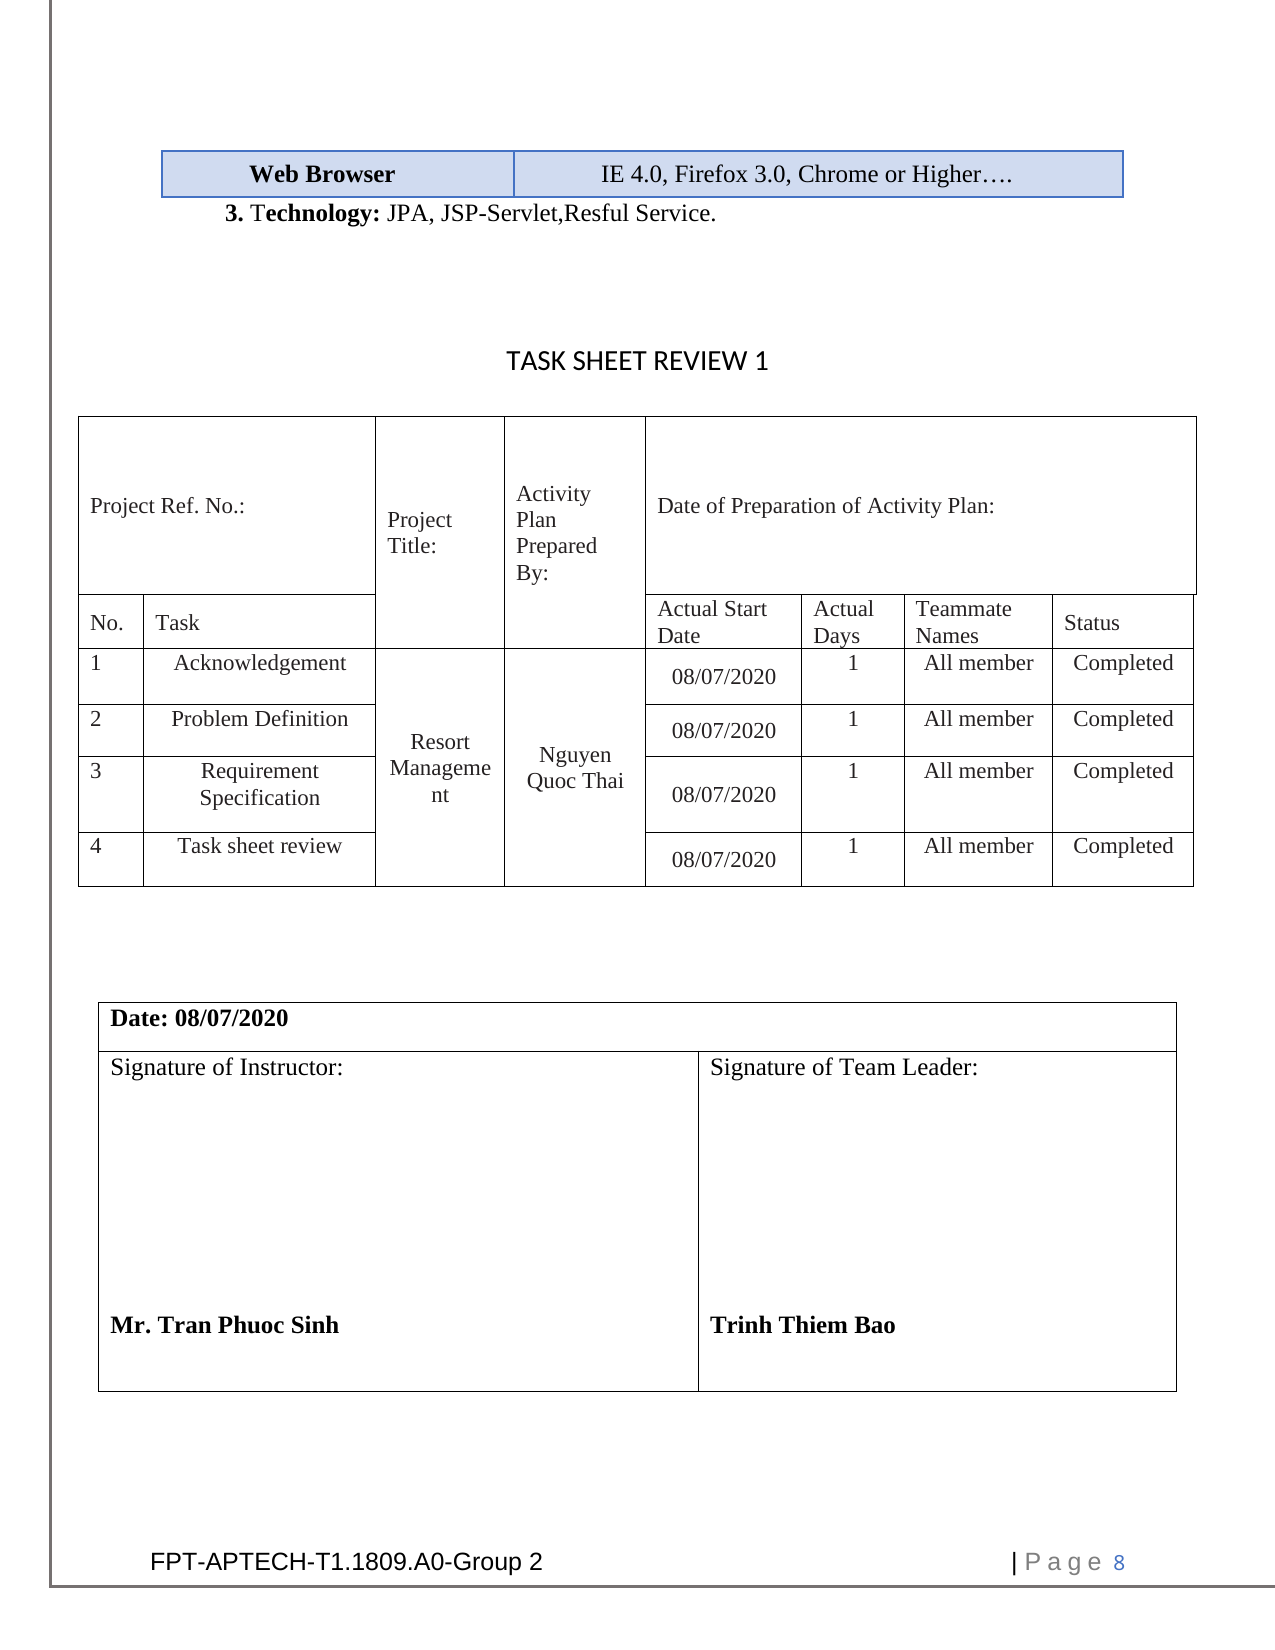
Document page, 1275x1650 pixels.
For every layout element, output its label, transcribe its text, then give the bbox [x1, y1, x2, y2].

table_cell No. [79, 595, 143, 648]
table_cell 1 [802, 833, 904, 886]
table_cell Acknowledgement [144, 649, 375, 704]
table_header Project Ref. No.: [79, 417, 375, 594]
table_cell Completed [1053, 757, 1193, 832]
list 3. Technology: JPA, JSP-Servlet,Resful Service. [225, 198, 1125, 227]
table_header Date of Preparation of Activity Plan: [646, 417, 1196, 594]
table_cell Requirement Specification [144, 757, 375, 832]
table_cell Resort Management [376, 649, 504, 886]
table_cell 1 [802, 649, 904, 704]
table_cell Completed [1053, 833, 1193, 886]
table_cell 08/07/2020 [646, 705, 801, 756]
table_cell All member [905, 757, 1052, 832]
table_cell All member [905, 705, 1052, 756]
table_header Activity Plan Prepared By: [505, 417, 645, 648]
table_cell 08/07/2020 [646, 833, 801, 886]
text TASK SHEET REVIEW 1 [150, 342, 1125, 377]
table_cell 4 [79, 833, 143, 886]
table_cell All member [905, 649, 1052, 704]
table_cell Web Browser [163, 152, 513, 196]
table_header Project Title: [376, 417, 504, 648]
table_cell Completed [1053, 705, 1193, 756]
table_cell 1 [79, 649, 143, 704]
table_cell Teammate Names [905, 595, 1052, 648]
table_cell All member [905, 833, 1052, 886]
table_cell Problem Definition [144, 705, 375, 756]
table_cell Task [144, 595, 375, 648]
table_cell Signature of Instructor: Mr. Tran Phuoc Sinh [99, 1052, 698, 1391]
table_cell 3 [79, 757, 143, 832]
table_cell Actual Days [802, 595, 904, 648]
table_cell Nguyen Quoc Thai [505, 649, 645, 886]
table_header Date: 08/07/2020 [99, 1003, 1176, 1051]
table_cell 2 [79, 705, 143, 756]
table_cell 1 [802, 705, 904, 756]
table_cell Completed [1053, 649, 1193, 704]
table_cell Status [1053, 595, 1193, 648]
table_cell 08/07/2020 [646, 757, 801, 832]
table_cell IE 4.0, Firefox 3.0, Chrome or Higher…. [515, 152, 1122, 196]
table_cell Task sheet review [144, 833, 375, 886]
table_cell 08/07/2020 [646, 649, 801, 704]
table_cell Signature of Team Leader: Trinh Thiem Bao [699, 1052, 1176, 1391]
table_cell 1 [802, 757, 904, 832]
table_cell Actual Start Date [646, 595, 801, 648]
